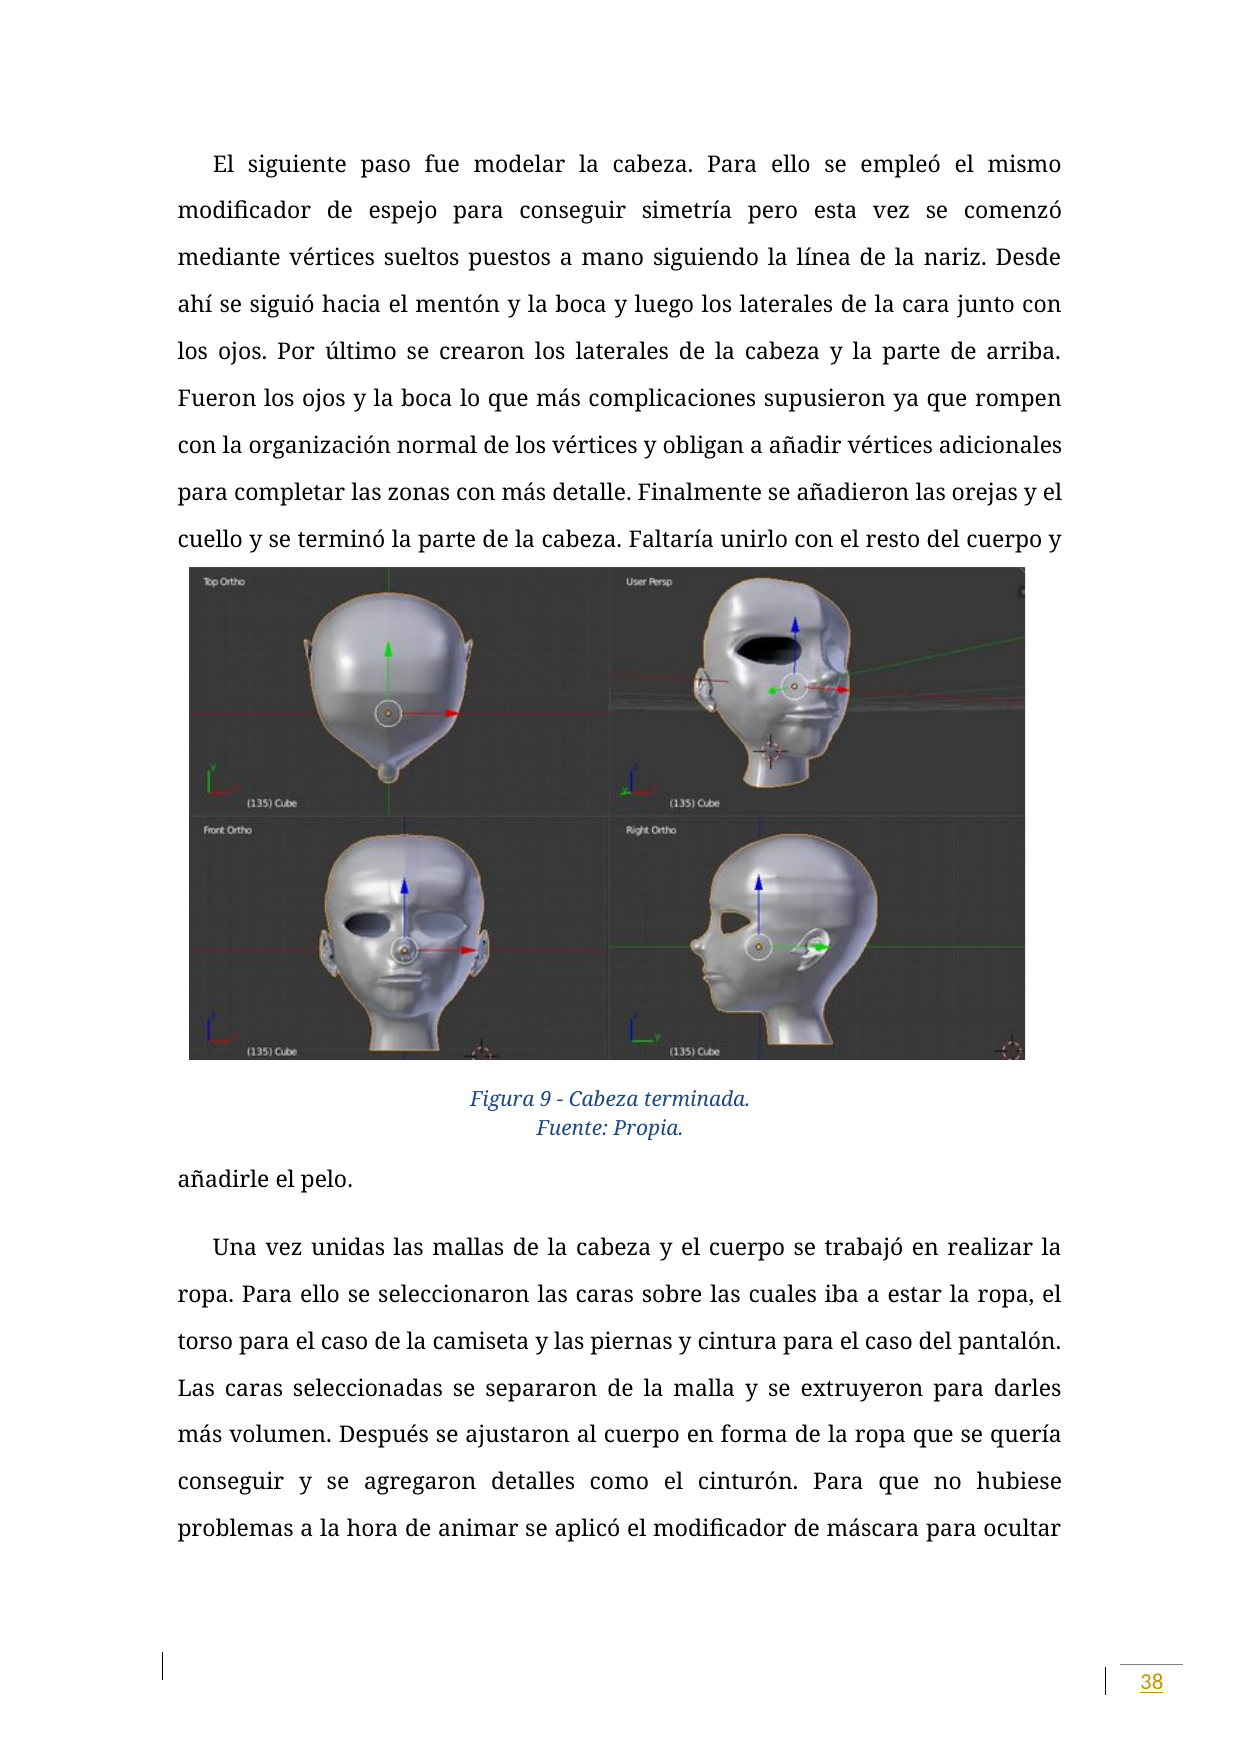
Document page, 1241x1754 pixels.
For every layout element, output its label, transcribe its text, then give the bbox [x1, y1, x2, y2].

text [177, 1231, 1063, 1543]
picture [189, 567, 1027, 1060]
